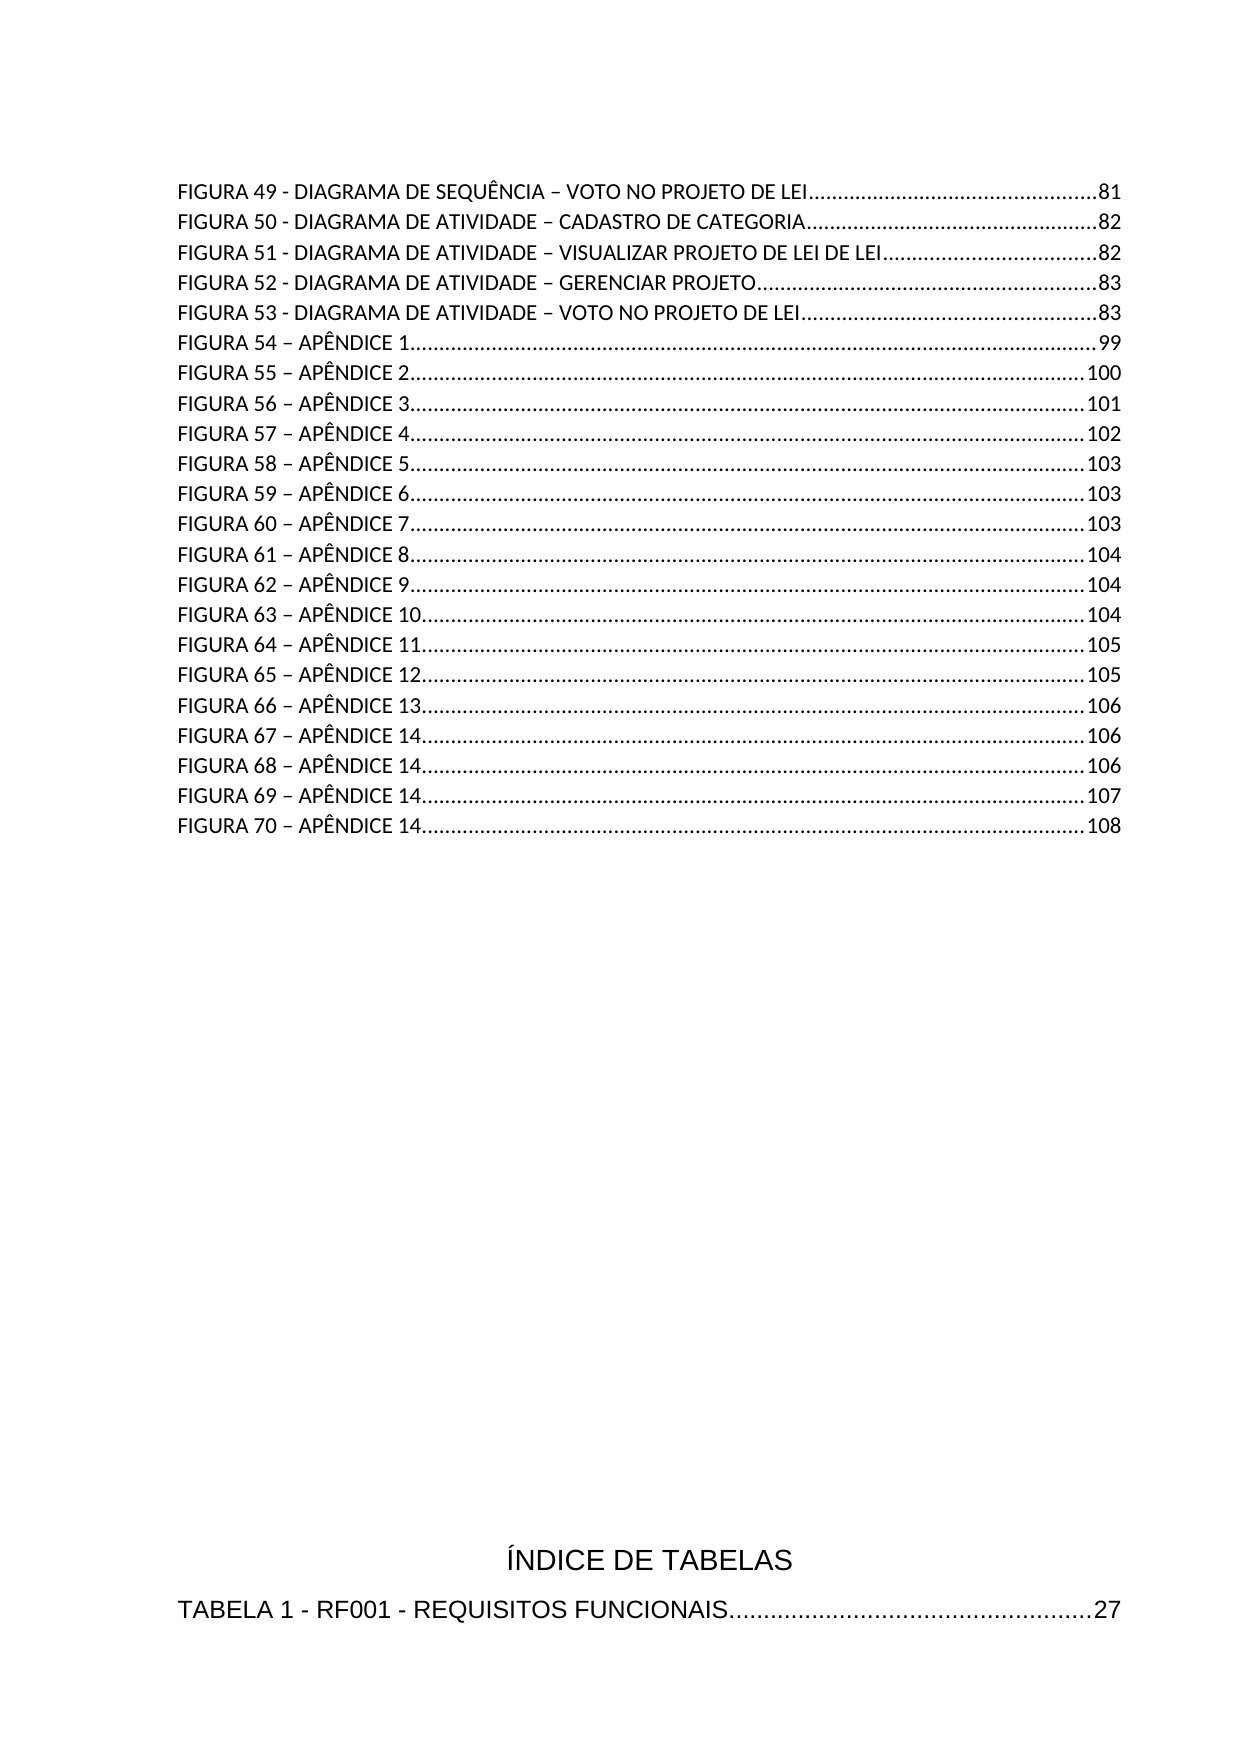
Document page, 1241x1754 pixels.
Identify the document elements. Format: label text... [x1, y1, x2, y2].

text FIGURA 55 – APÊNDICE 2 100 [177, 358, 1122, 386]
text FIGURA 52 - DIAGRAMA DE ATIVIDADE – GERENCIAR PROJETO 83 [177, 268, 1122, 296]
text FIGURA 54 – APÊNDICE 1 99 [177, 328, 1122, 356]
text FIGURA 64 – APÊNDICE 11 105 [177, 630, 1122, 658]
text FIGURA 70 – APÊNDICE 14 108 [177, 812, 1122, 839]
text FIGURA 63 – APÊNDICE 10 104 [177, 600, 1122, 628]
text FIGURA 57 – APÊNDICE 4 102 [177, 419, 1122, 447]
text FIGURA 56 – APÊNDICE 3 101 [177, 389, 1122, 417]
text FIGURA 62 – APÊNDICE 9 104 [177, 570, 1122, 598]
text FIGURA 68 – APÊNDICE 14 106 [177, 751, 1122, 779]
text FIGURA 59 – APÊNDICE 6 103 [177, 479, 1122, 507]
text FIGURA 53 - DIAGRAMA DE ATIVIDADE – VOTO NO PROJETO DE LEI 83 [177, 298, 1122, 326]
text FIGURA 50 - DIAGRAMA DE ATIVIDADE – CADASTRO DE CATEGORIA 82 [177, 207, 1122, 235]
text FIGURA 69 – APÊNDICE 14 107 [177, 781, 1122, 809]
text FIGURA 66 – APÊNDICE 13 106 [177, 691, 1122, 719]
text FIGURA 67 – APÊNDICE 14 106 [177, 721, 1122, 749]
text FIGURA 61 – APÊNDICE 8 104 [177, 540, 1122, 568]
text TABELA 1 - RF001 - REQUISITOS FUNCIONAIS. 27 [177, 1595, 1122, 1624]
text FIGURA 58 – APÊNDICE 5 103 [177, 449, 1122, 477]
text ÍNDICE DE TABELAS [177, 1542, 1122, 1576]
text FIGURA 60 – APÊNDICE 7 103 [177, 509, 1122, 537]
text FIGURA 65 – APÊNDICE 12 105 [177, 661, 1122, 688]
text FIGURA 49 - DIAGRAMA DE SEQUÊNCIA – VOTO NO PROJETO DE LEI 81 [177, 177, 1122, 205]
text FIGURA 51 - DIAGRAMA DE ATIVIDADE – VISUALIZAR PROJETO DE LEI DE LEI 82 [177, 238, 1122, 266]
